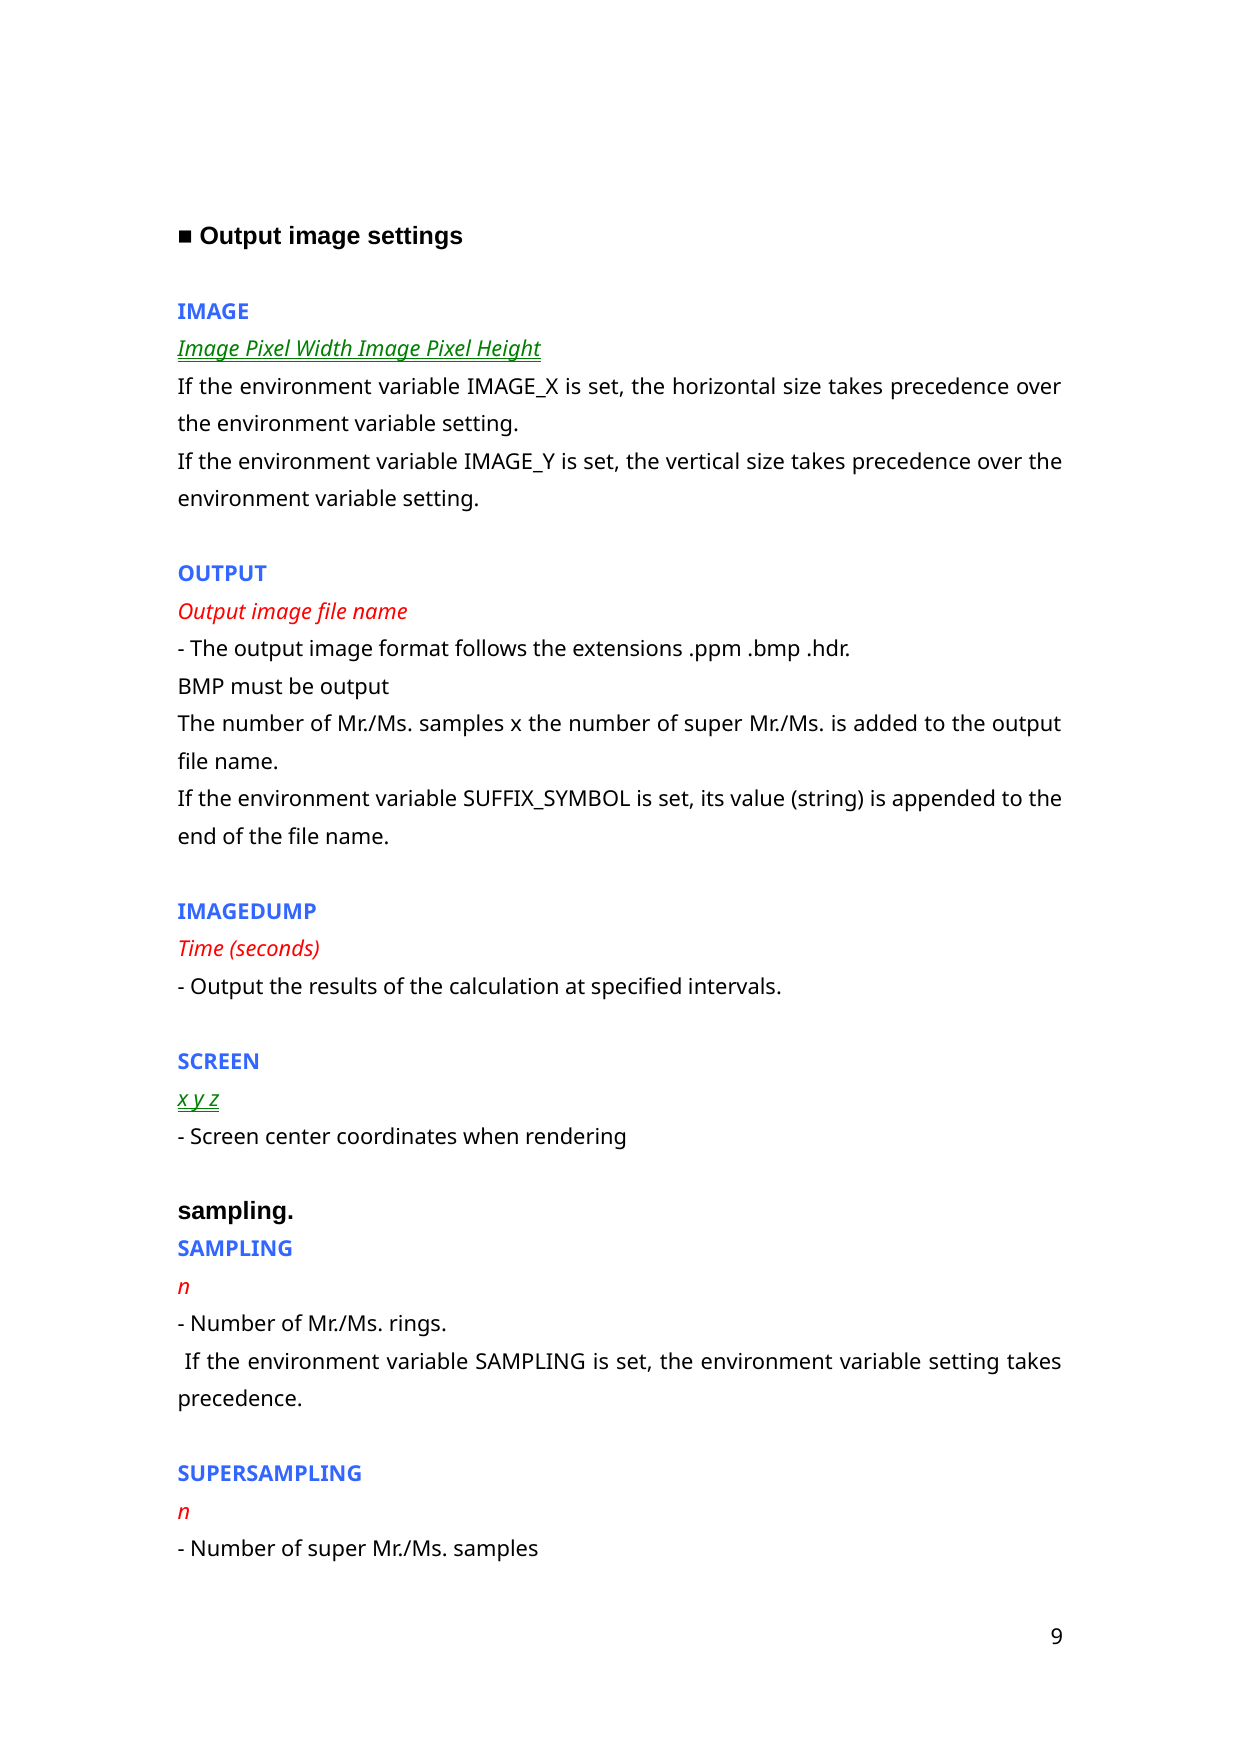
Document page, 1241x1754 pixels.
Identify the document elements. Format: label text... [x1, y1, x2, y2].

text n [177, 1492, 1063, 1529]
subtitle ■ Output image settings [177, 217, 1063, 254]
subtitle sampling. [177, 1192, 1063, 1229]
text - Output the results of the calculation at specified intervals. [177, 967, 1063, 1004]
text BMP must be output [177, 667, 1063, 704]
text SUPERSAMPLING [177, 1454, 1063, 1492]
text - Number of super Mr./Ms. samples [177, 1529, 1063, 1567]
text The number of Mr./Ms. samples x the number of super Mr./Ms. is added to the output file name. [177, 704, 1063, 779]
text - Number of Mr./Ms. rings. [177, 1304, 1063, 1342]
text IMAGEDUMP [177, 892, 1063, 929]
text - The output image format follows the extensions .ppm .bmp .hdr. [177, 629, 1063, 667]
text Image Pixel Width Image Pixel Height [177, 329, 1063, 367]
text Output image file name [177, 592, 1063, 629]
text n [177, 1267, 1063, 1304]
text If the environment variable IMAGE_X is set, the horizontal size takes precedence over the environment variable setting. [177, 367, 1063, 442]
text SAMPLING [177, 1229, 1063, 1267]
text Time (seconds) [177, 929, 1063, 967]
text OUTPUT [177, 554, 1063, 592]
text - Screen center coordinates when rendering [177, 1117, 1063, 1154]
text If the environment variable IMAGE_Y is set, the vertical size takes precedence over the environment variable setting. [177, 442, 1063, 517]
text SCREEN [177, 1042, 1063, 1079]
text x y z [177, 1079, 1063, 1117]
text IMAGE [177, 292, 1063, 329]
text If the environment variable SUFFIX_SYMBOL is set, its value (string) is appended to the end of the file name. [177, 779, 1063, 854]
text If the environment variable SAMPLING is set, the environment variable setting takes precedence. [177, 1342, 1063, 1417]
